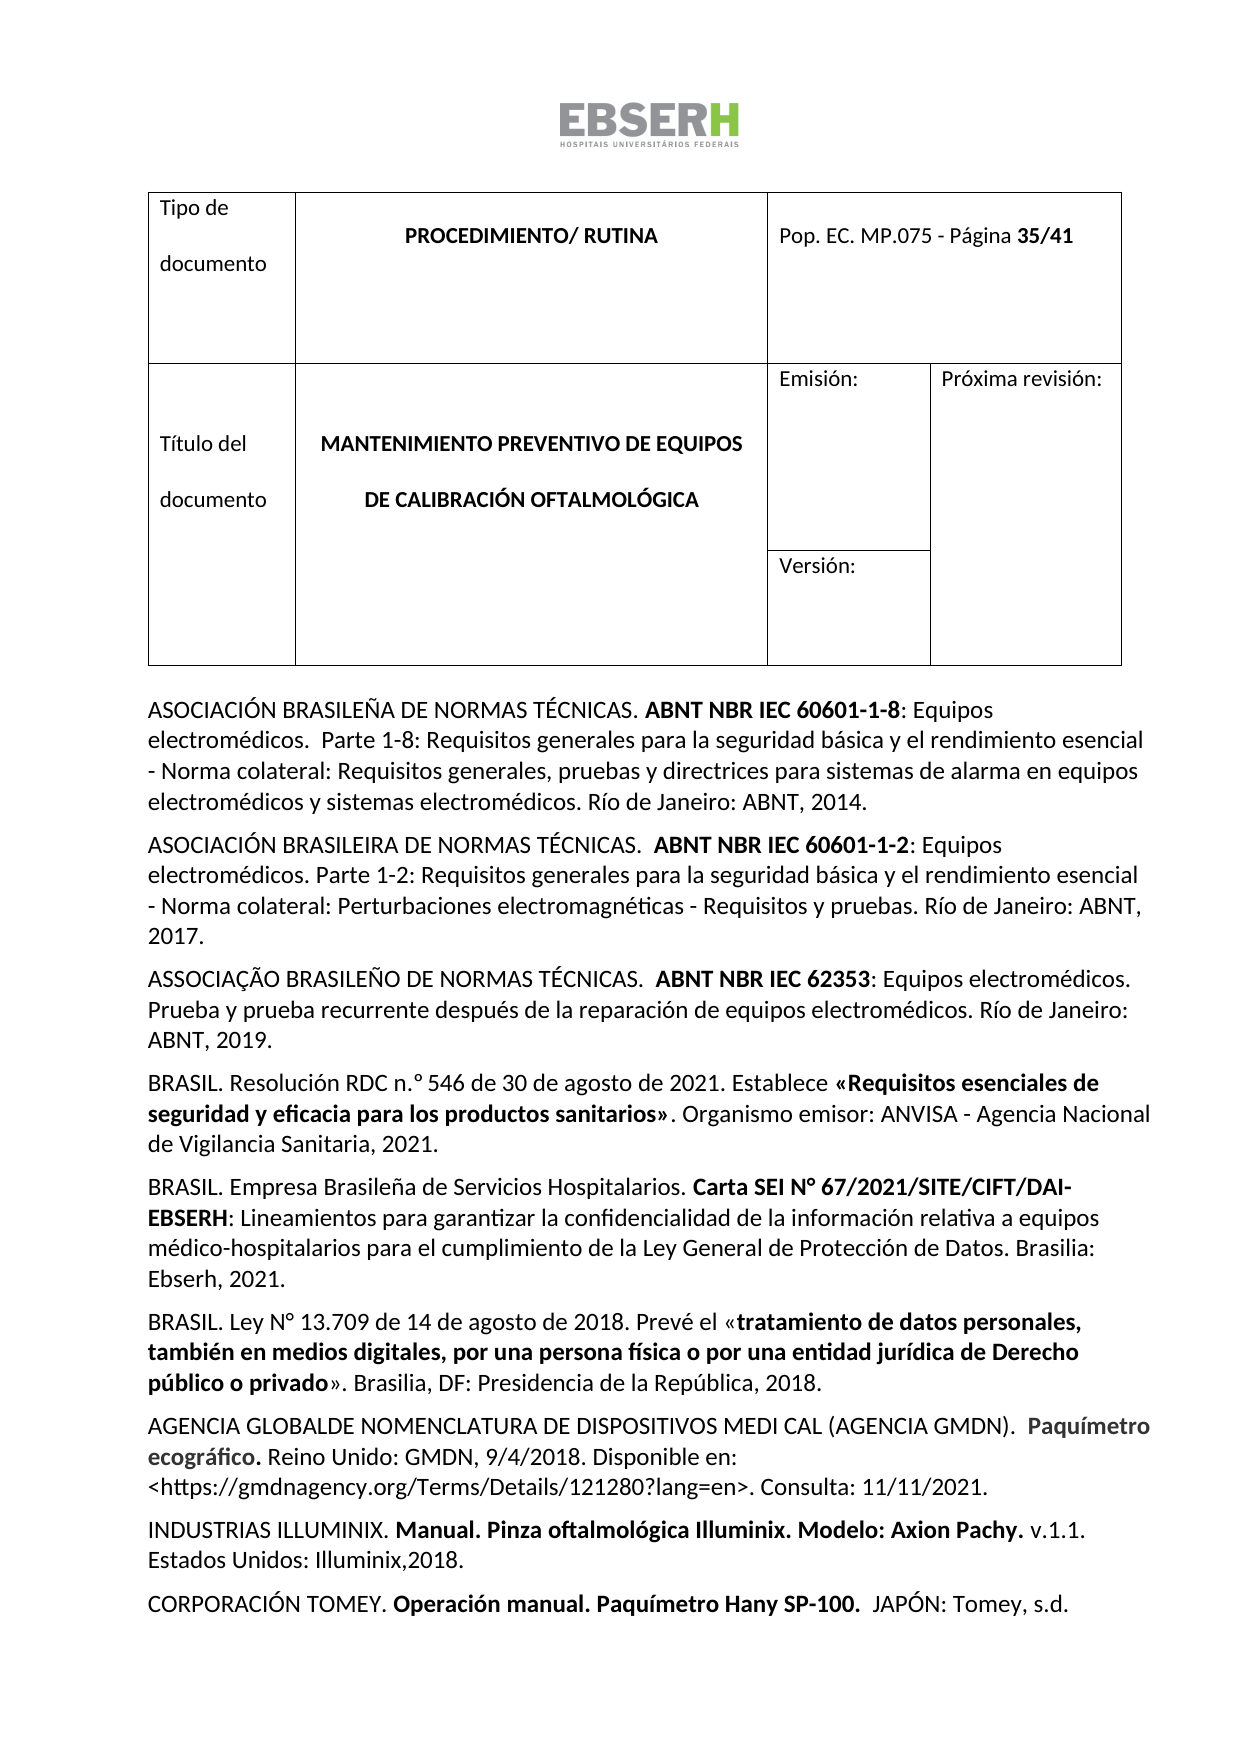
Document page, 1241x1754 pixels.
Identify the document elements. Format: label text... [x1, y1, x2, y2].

picture [558, 101, 741, 147]
text AGENCIA GLOBALDE NOMENCLATURA DE DISPOSITIVOS MEDI CAL (AGENCIA GMDN). Paquímetro ecográfico. Reino Unido: GMDN, 9/4/2018. Disponible en: <https://gmdnagency.org/Terms/Details/121280?lang=en>. Consulta: 11/11/2021. [148, 1410, 1152, 1502]
text BRASIL. Empresa Brasileña de Servicios Hospitalarios. Carta SEI N° 67/2021/SITE/CIFT/DAI-EBSERH: Lineamientos para garantizar la confidencialidad de la información relativa a equipos médico-hospitalarios para el cumplimiento de la Ley General de Protección de Datos. Brasilia: Ebserh, 2021. [148, 1171, 1152, 1293]
text BRASIL. Resolución RDC n.º 546 de 30 de agosto de 2021. Establece «Requisitos esenciales de seguridad y eficacia para los productos sanitarios». Organismo emisor: ANVISA - Agencia Nacional de Vigilancia Sanitaria, 2021. [148, 1067, 1152, 1159]
text CORPORACIÓN TOMEY. Operación manual. Paquímetro Hany SP-100. JAPÓN: Tomey, s.d. [148, 1588, 1152, 1618]
text ASOCIACIÓN BRASILEIRA DE NORMAS TÉCNICAS. ABNT NBR IEC 60601-1-2: Equipos electromédicos. Parte 1-2: Requisitos generales para la seguridad básica y el rendimiento esencial - Norma colateral: Perturbaciones electromagnéticas - Requisitos y pruebas. Río de Janeiro: ABNT, 2017. [148, 829, 1152, 951]
text INDUSTRIAS ILLUMINIX. Manual. Pinza oftalmológica Illuminix. Modelo: Axion Pachy. v.1.1. Estados Unidos: Illuminix,2018. [148, 1514, 1152, 1575]
text ASSOCIAÇÃO BRASILEÑO DE NORMAS TÉCNICAS. ABNT NBR IEC 62353: Equipos electromédicos. Prueba y prueba recurrente después de la reparación de equipos electromédicos. Río de Janeiro: ABNT, 2019. [148, 963, 1152, 1055]
text ASOCIACIÓN BRASILEÑA DE NORMAS TÉCNICAS. ABNT NBR IEC 60601-1-8: Equipos electromédicos. Parte 1-8: Requisitos generales para la seguridad básica y el rendimiento esencial - Norma colateral: Requisitos generales, pruebas y directrices para sistemas de alarma en equipos electromédicos y sistemas electromédicos. Río de Janeiro: ABNT, 2014. [148, 694, 1152, 816]
text BRASIL. Ley N° 13.709 de 14 de agosto de 2018. Prevé el «tratamiento de datos personales, también en medios digitales, por una persona física o por una entidad jurídica de Derecho público o privado». Brasilia, DF: Presidencia de la República, 2018. [148, 1306, 1152, 1398]
